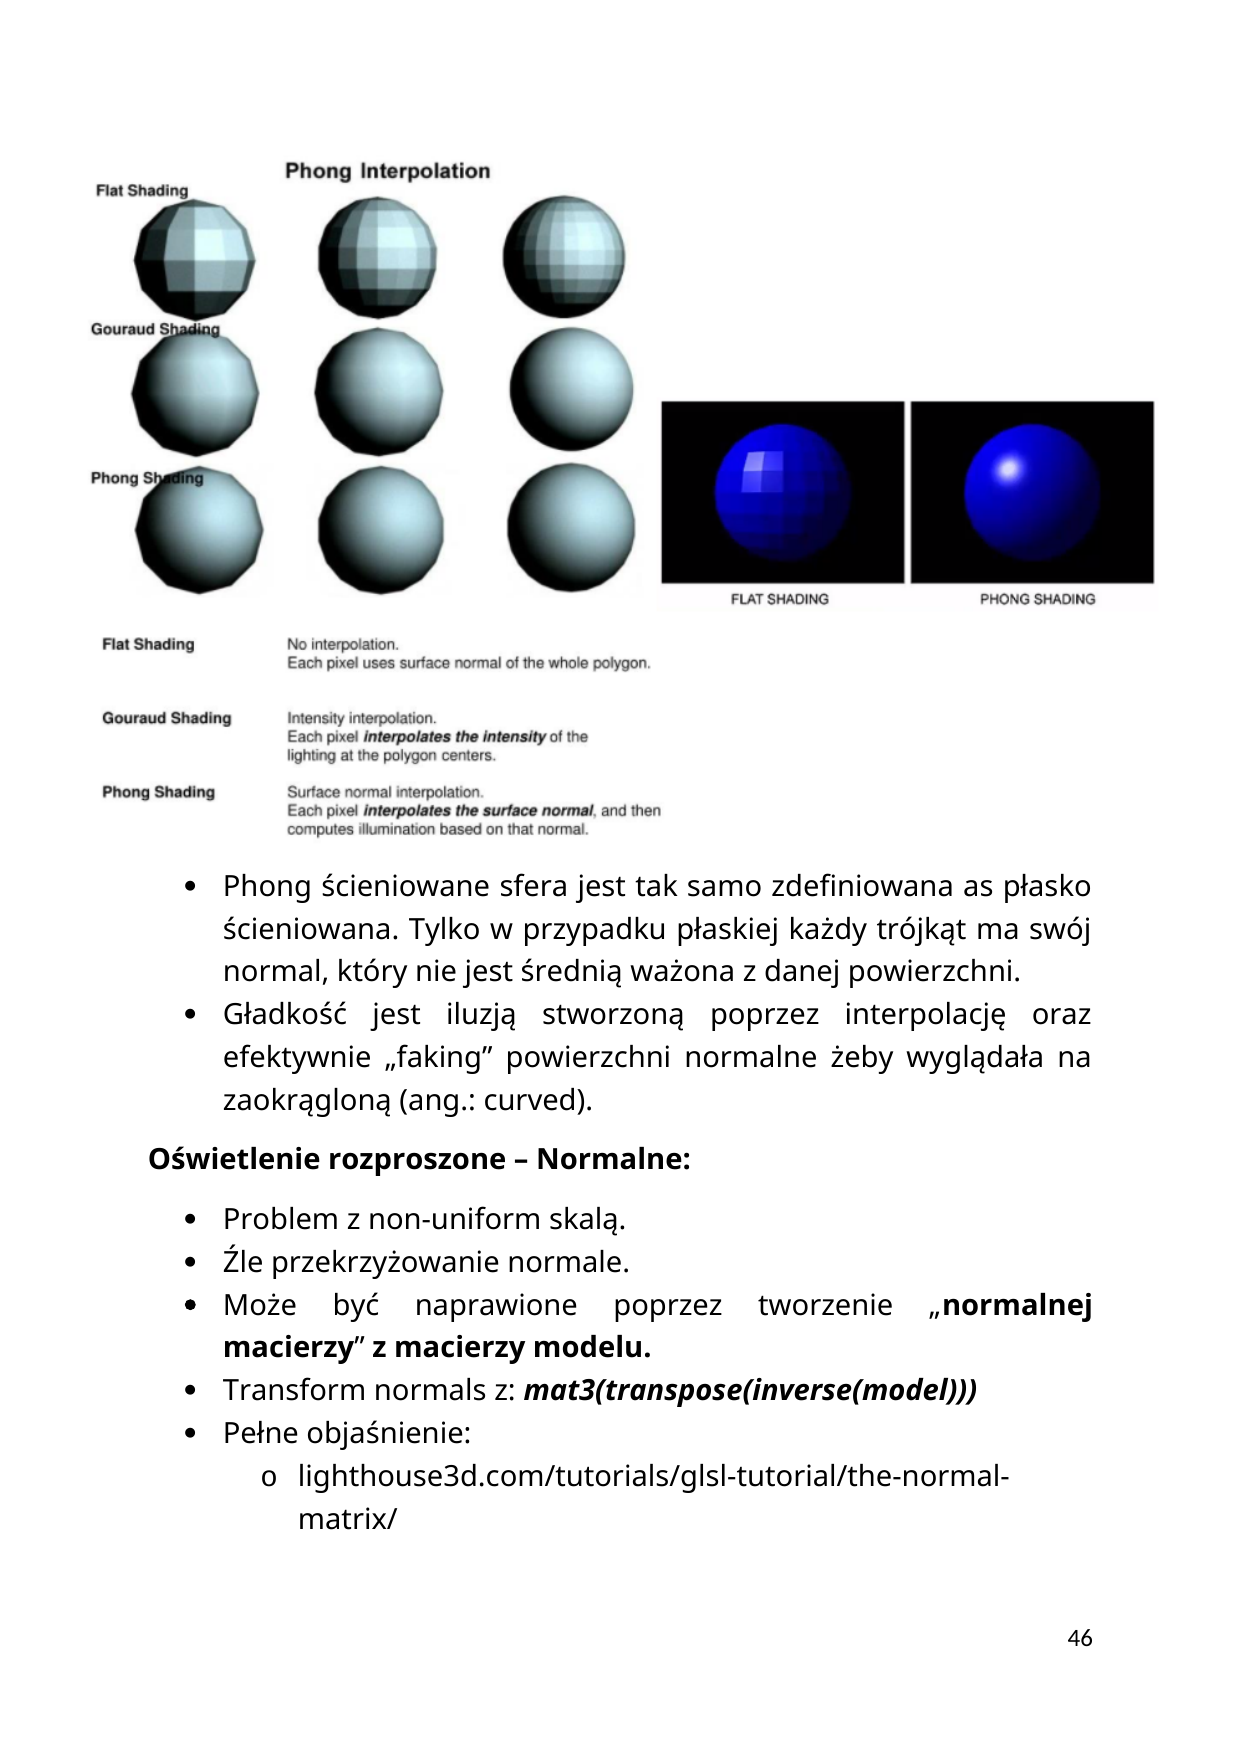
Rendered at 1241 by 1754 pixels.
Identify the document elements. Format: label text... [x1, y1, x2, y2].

list lighthouse3d.com/tutorials/glsl-tutorial/the-normal-matrix/ [260, 1455, 1093, 1538]
list Pełne objaśnienie: [185, 1412, 1093, 1452]
list Problem z non-uniform skalą. [185, 1198, 1093, 1238]
list Gładkość jest iluzją stworzoną poprzez interpolację oraz efektywnie „faking” powierzchni normalne żeby wyglądała na zaokrągloną (ang.: curved). [185, 993, 1093, 1119]
picture [82, 147, 1170, 850]
list Może być naprawione poprzez tworzenie „normalnej macierzy” z macierzy modelu. [185, 1284, 1093, 1366]
list Phong ścieniowane sfera jest tak samo zdefiniowana as płasko ścieniowana. Tylko w przypadku płaskiej każdy trójkąt ma swój normal, który nie jest średnią ważona z danej powierzchni. [185, 850, 1093, 990]
list Transform normals z: mat3(transpose(inverse(model))) [185, 1369, 1093, 1409]
text Oświetlenie rozproszone – Normalne: [148, 1139, 1093, 1178]
list Źle przekrzyżowanie normale. [185, 1241, 1093, 1281]
